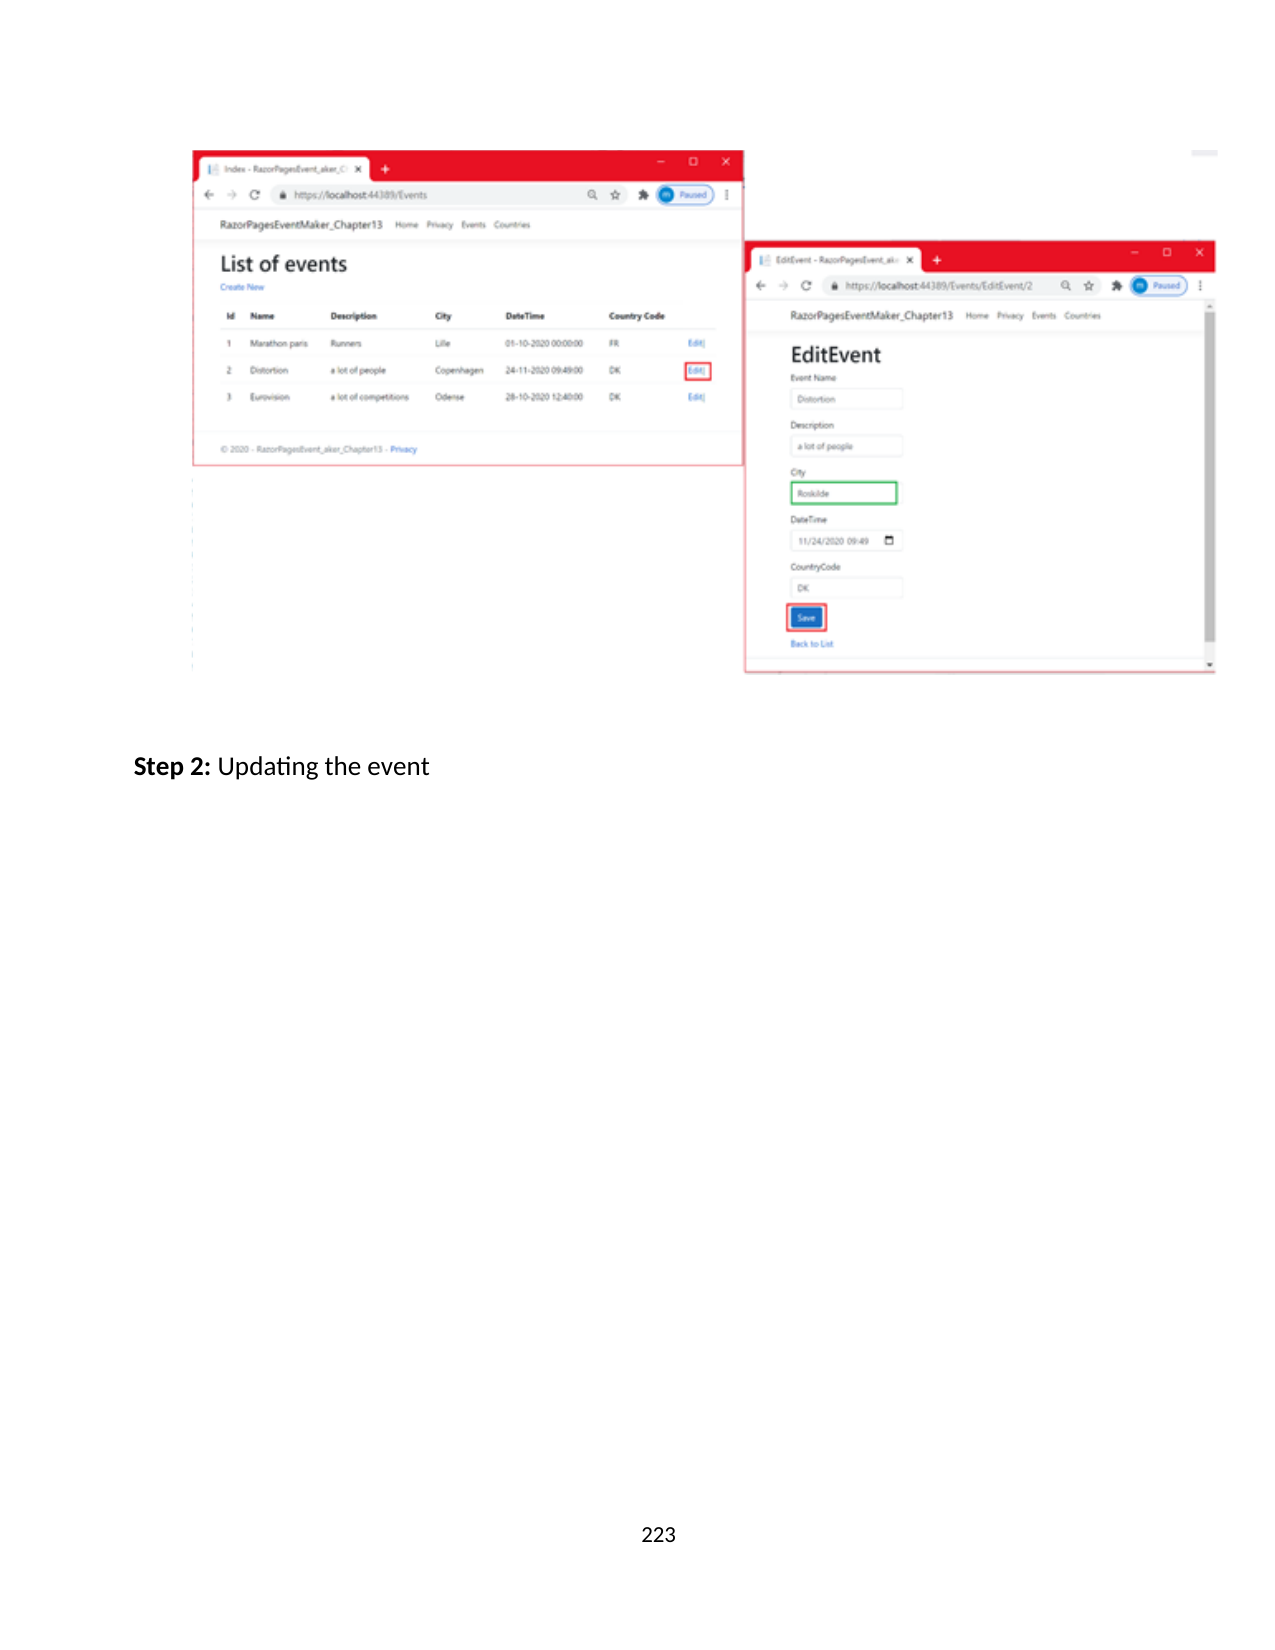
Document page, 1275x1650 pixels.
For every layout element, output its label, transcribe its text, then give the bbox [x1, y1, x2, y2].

picture [191, 150, 1218, 675]
text Step 2: Updating the event [133, 749, 1125, 782]
